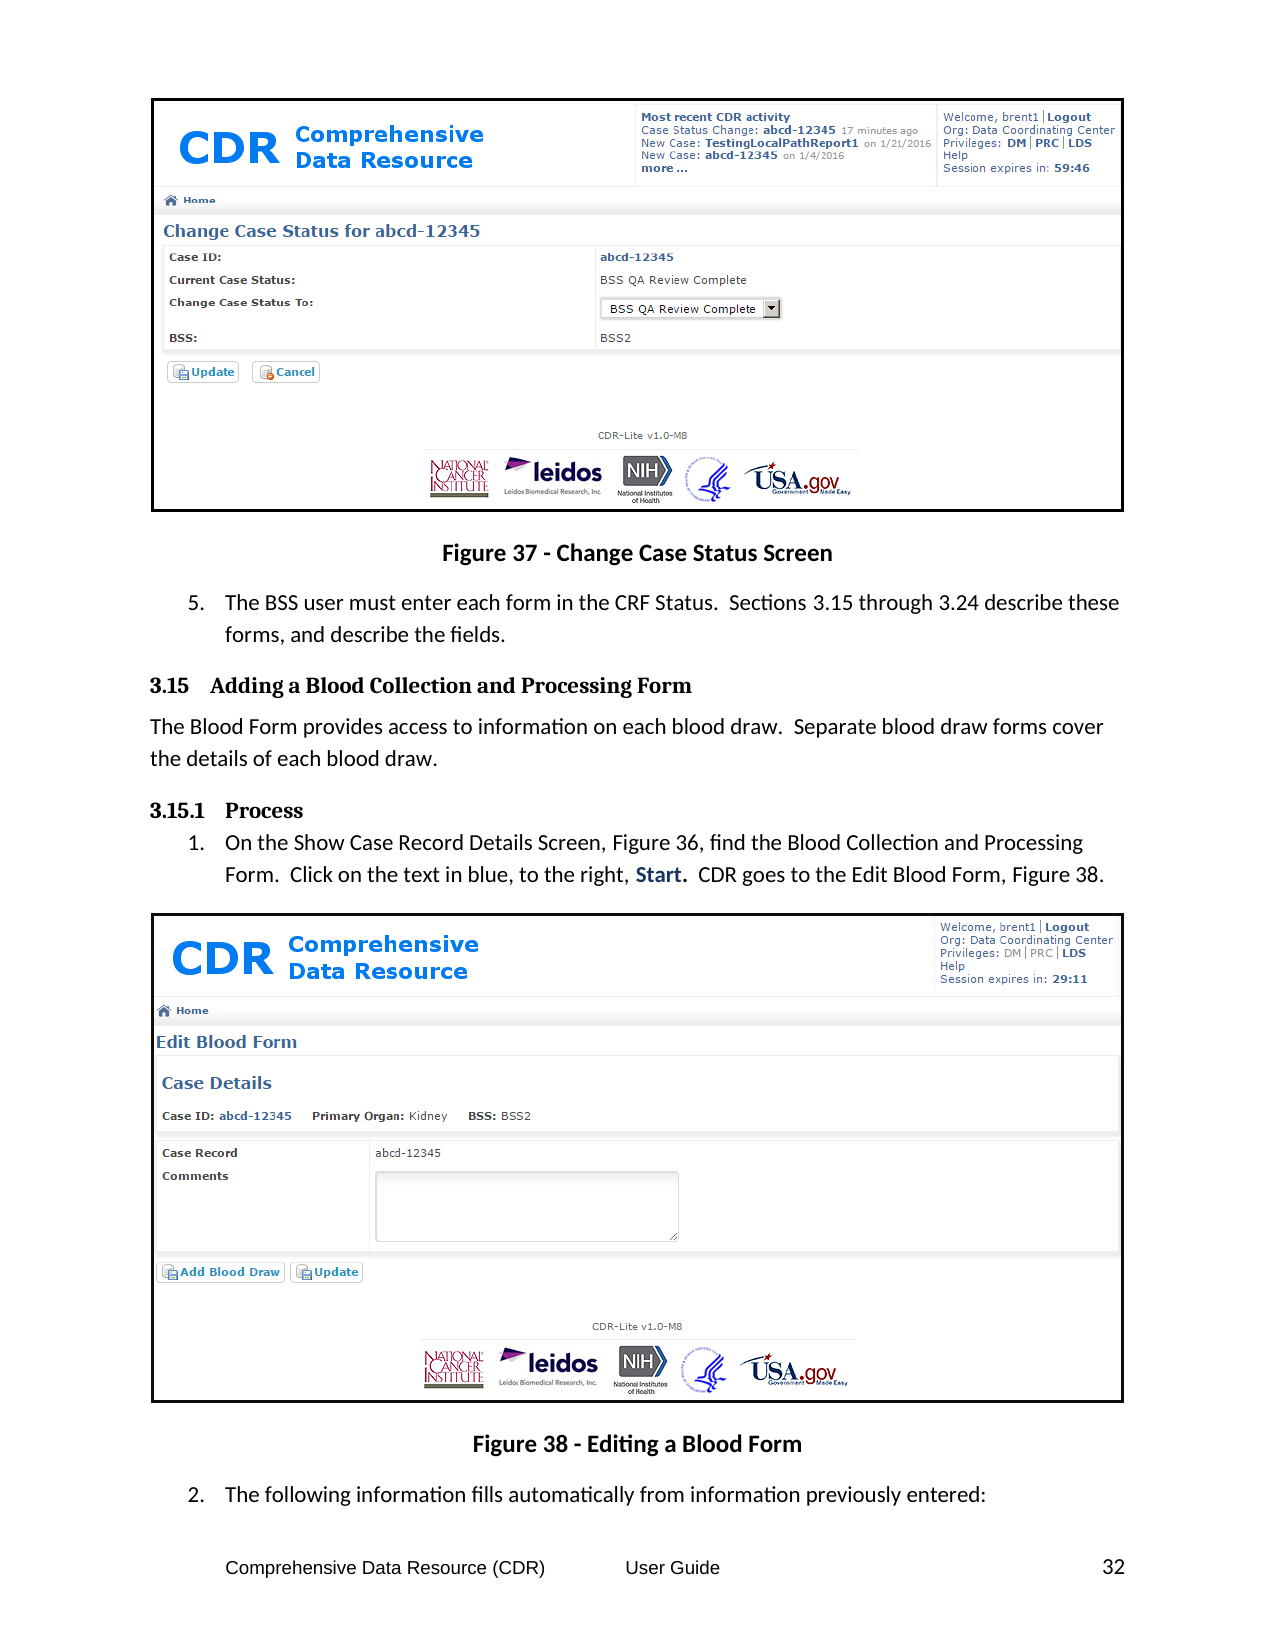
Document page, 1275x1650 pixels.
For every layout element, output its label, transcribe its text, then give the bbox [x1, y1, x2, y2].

picture [154, 101, 1121, 509]
list The BSS user must enter each form in the CRF Status. Sections 3.15 through 3.24 describe these forms, and describe the fields. [187, 588, 1125, 648]
subtitle Process [150, 797, 1125, 824]
subtitle Adding a Blood Collection and Processing Form [150, 673, 1125, 700]
list The following information fills automatically from information previously entered: [187, 1480, 1125, 1508]
text The Blood Form provides access to information on each blood draw. Separate blood draw forms cover the details of each blood draw. [150, 712, 1125, 772]
picture [154, 916, 1121, 1400]
